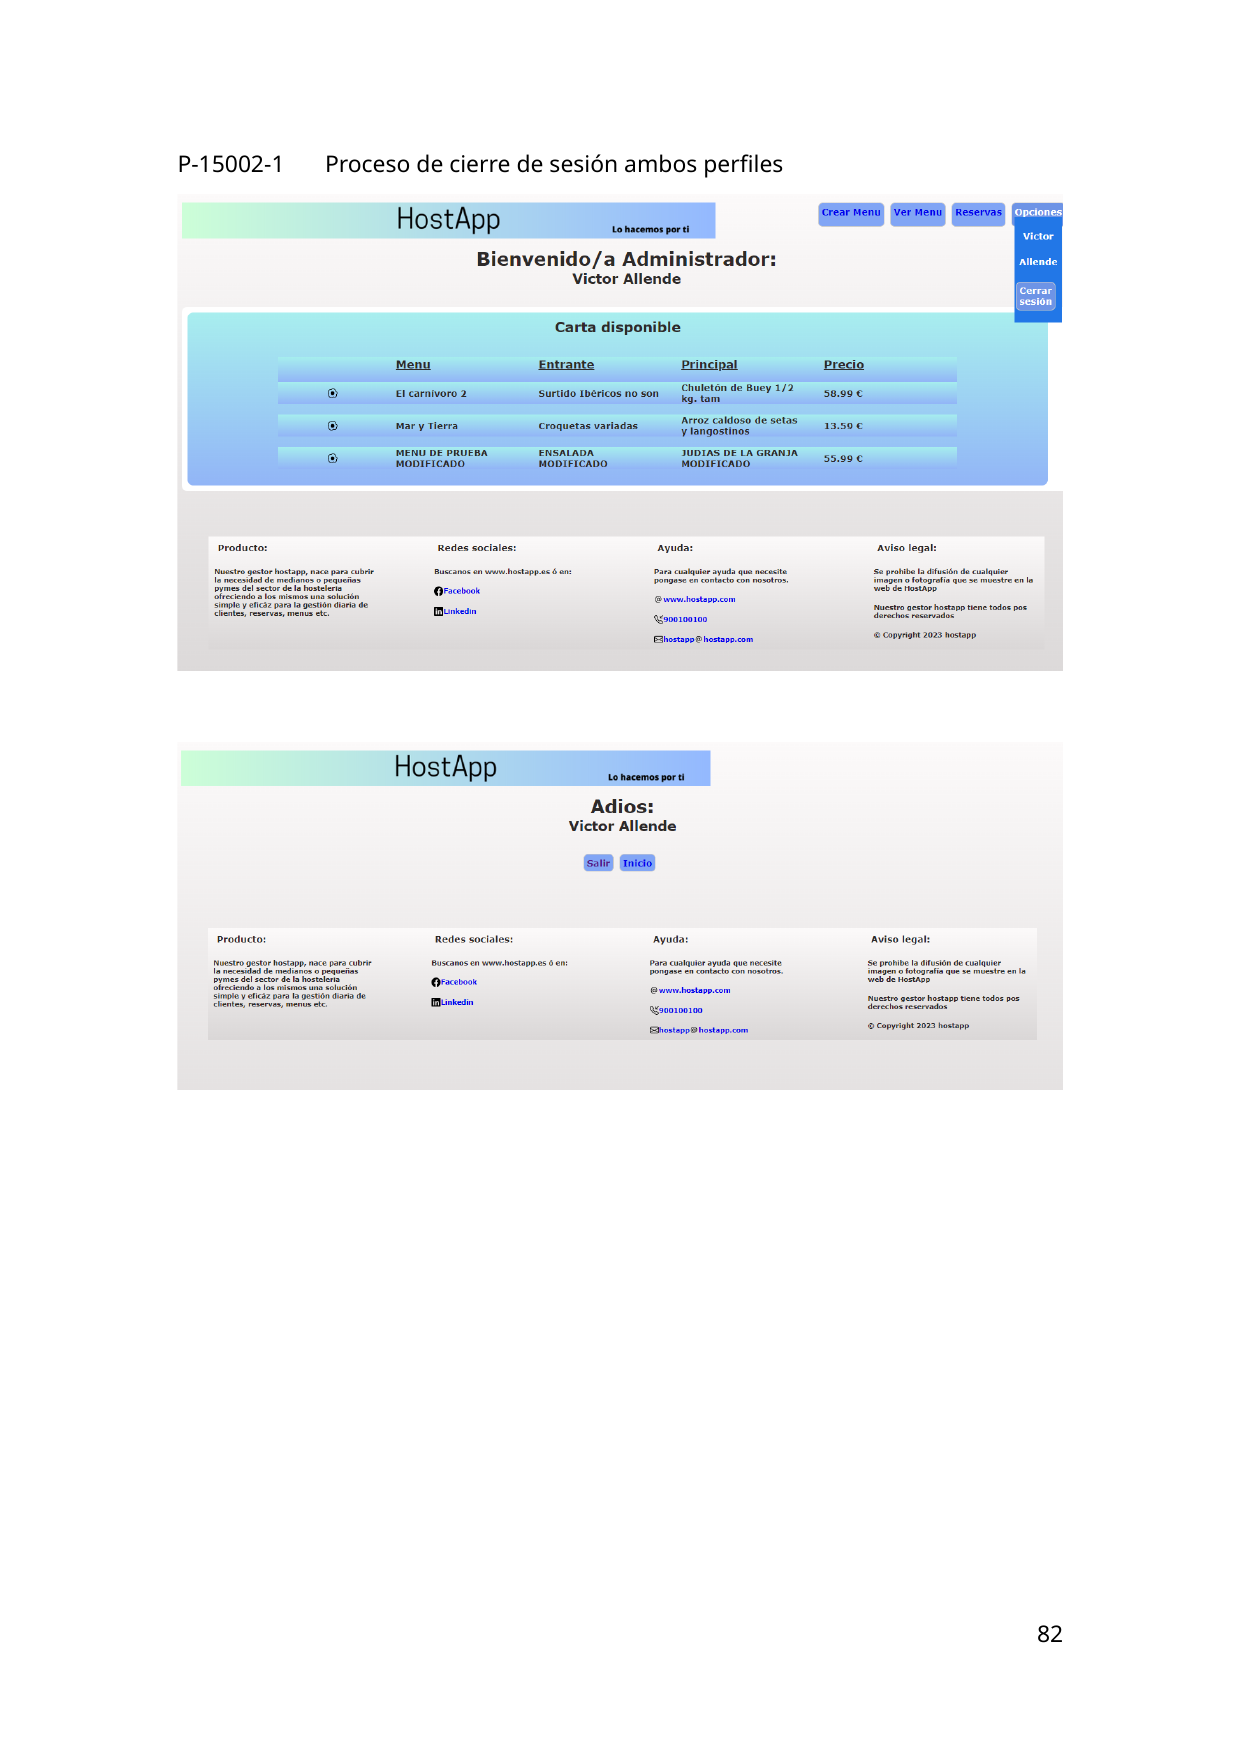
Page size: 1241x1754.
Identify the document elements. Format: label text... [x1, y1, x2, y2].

text P-15002-1 Proceso de cierre de sesión ambos perfiles [177, 148, 1063, 179]
picture [177, 742, 1063, 1090]
picture [177, 194, 1063, 671]
